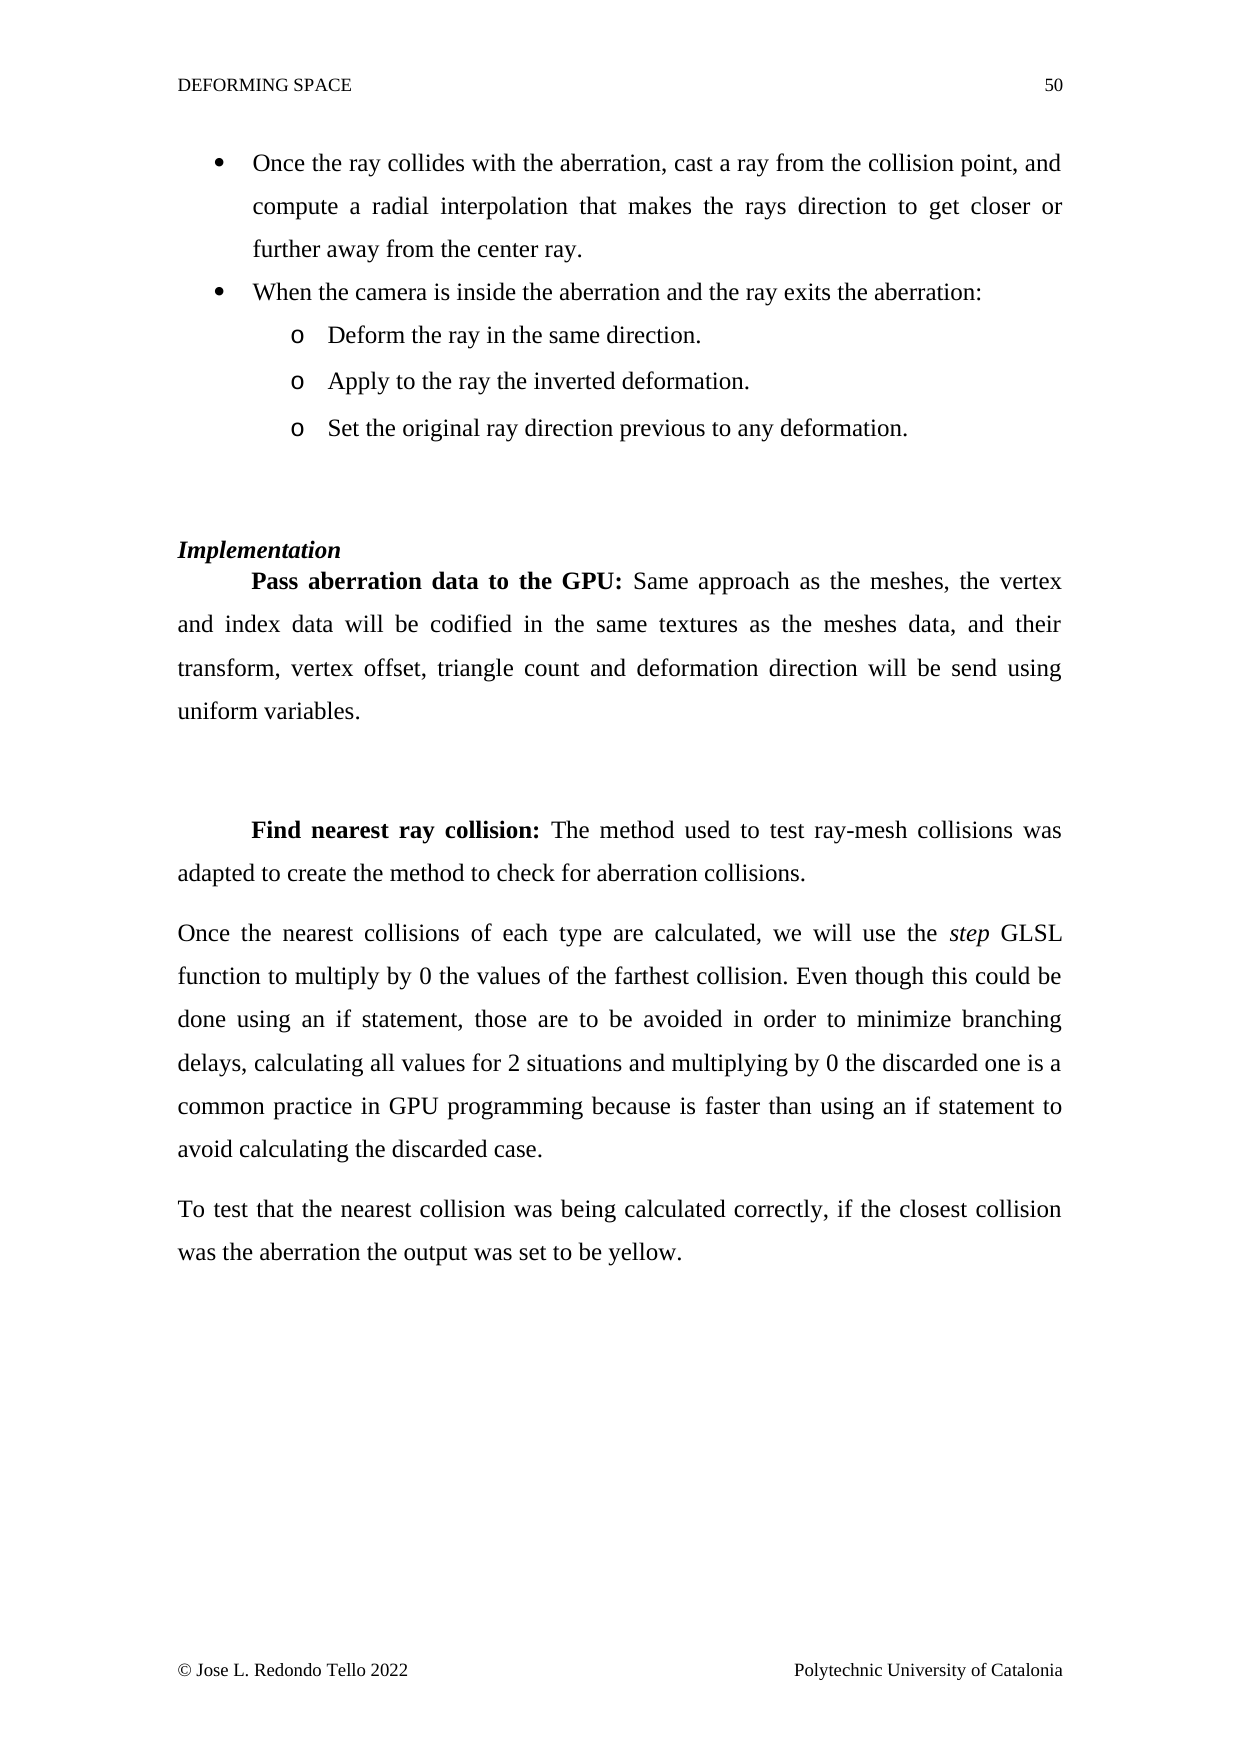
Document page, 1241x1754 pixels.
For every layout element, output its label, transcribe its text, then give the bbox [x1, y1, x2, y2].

text Once the nearest collisions of each type are calculated, we will use the step GLSL function to multiply by 0 the values of the farthest collision. Even though this could be done using an if statement, those are to be avoided in order to minimize branching delays, calculating all values for 2 situations and multiplying by 0 the discarded one is a common practice in GPU programming because is faster than using an if statement to avoid calculating the discarded case. [177, 918, 1063, 1163]
list Once the ray collides with the aberration, cast a ray from the collision point, and compute a radial interpolation that makes the rays direction to get closer or further away from the center ray. [215, 148, 1063, 263]
list Deform the ray in the same direction. [290, 320, 1063, 351]
list When the camera is inside the aberration and the ray exits the aberration: [215, 277, 1063, 306]
text To test that the nearest collision was being calculated correctly, if the closest collision was the aberration the output was set to be yellow. [177, 1194, 1063, 1266]
list Set the original ray direction previous to any deformation. [290, 413, 1063, 443]
text Find nearest ray collision: The method used to test ray-mesh collisions was adapted to create the method to check for aberration collisions. [177, 815, 1063, 887]
list Apply to the ray the inverted deformation. [290, 366, 1063, 397]
subtitle Implementation [177, 535, 1063, 564]
text Pass aberration data to the GPU: Same approach as the meshes, the vertex and index data will be codified in the same textures as the meshes data, and their transform, vertex offset, triangle count and deformation direction will be send using uniform variables. [177, 566, 1063, 724]
